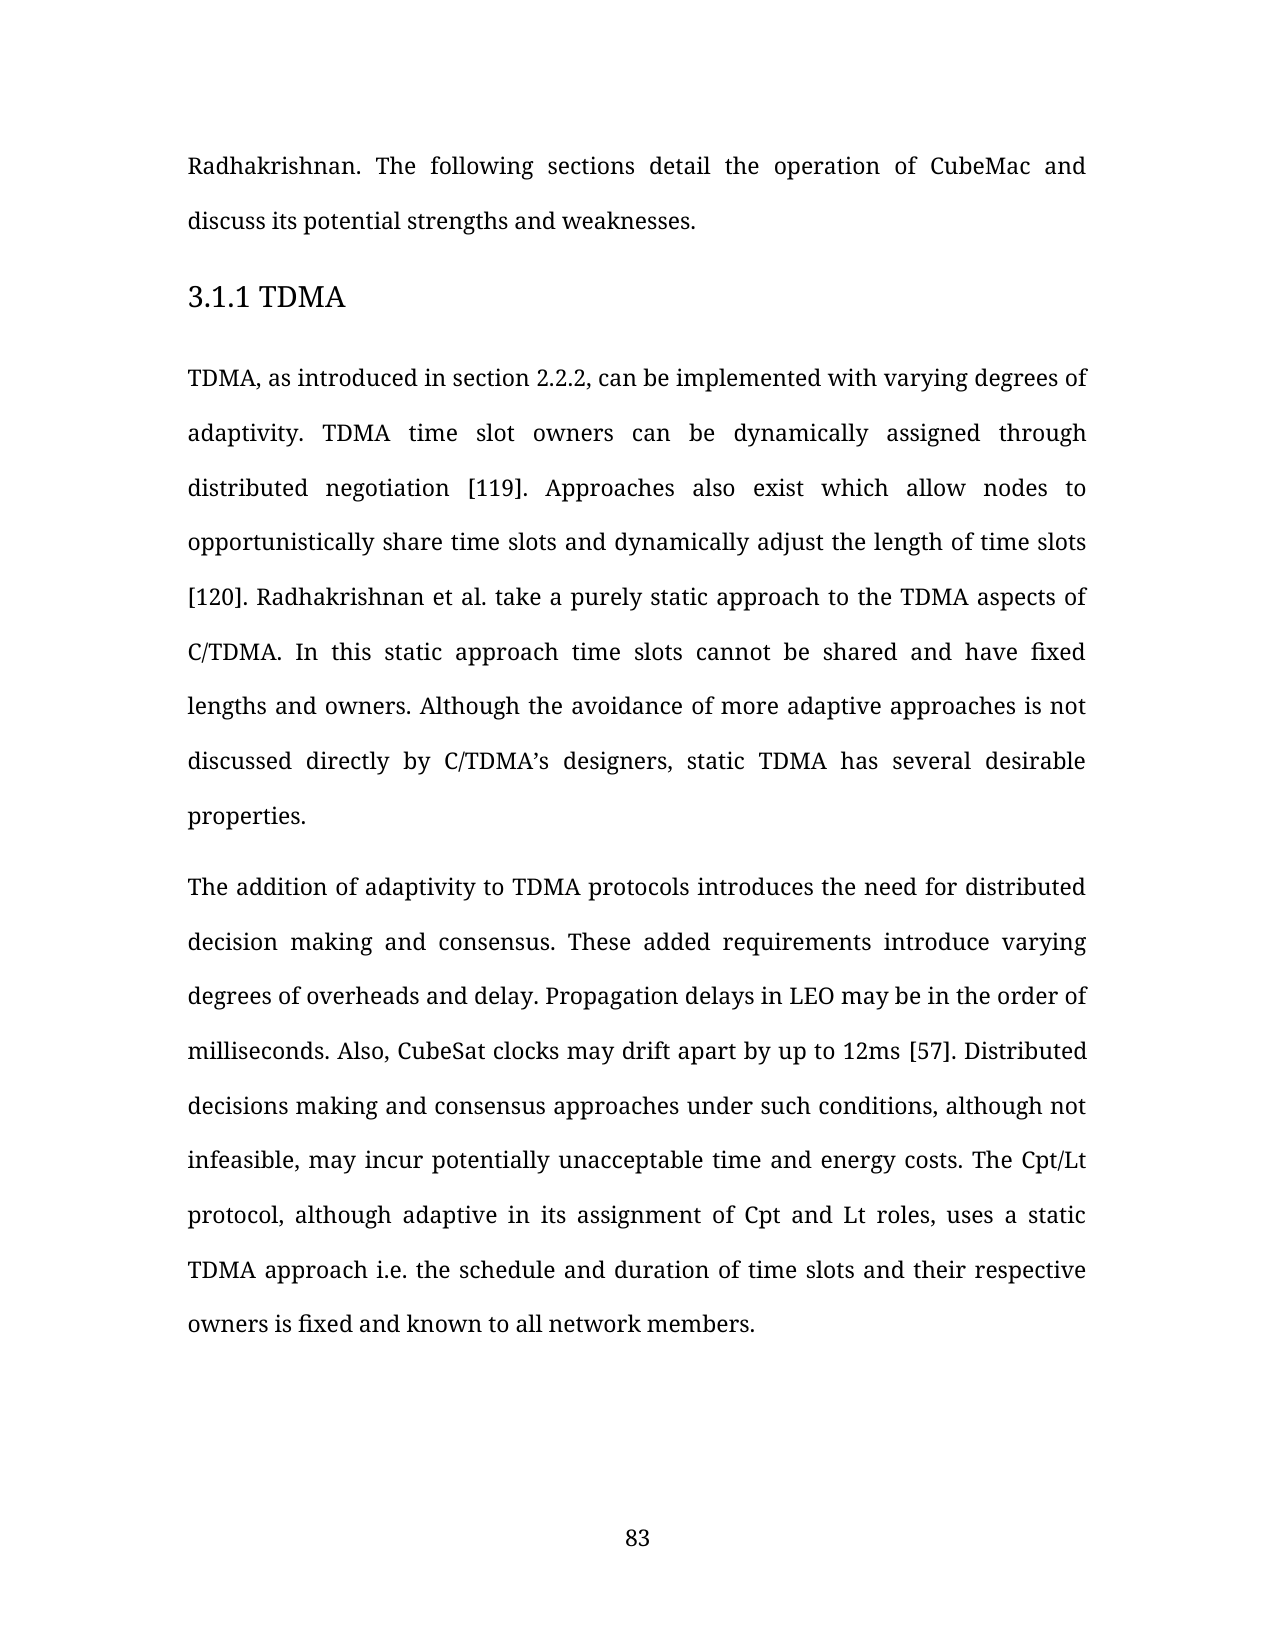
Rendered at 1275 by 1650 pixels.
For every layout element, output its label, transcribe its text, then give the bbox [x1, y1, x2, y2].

text TDMA, as introduced in section 2.2.2, can be implemented with varying degrees of adaptivity. TDMA time slot owners can be dynamically assigned through distributed negotiation [119]. Approaches also exist which allow nodes to opportunistically share time slots and dynamically adjust the length of time slots [120]. Radhakrishnan et al. take a purely static approach to the TDMA aspects of C/TDMA. In this static approach time slots cannot be shared and have fixed lengths and owners. Although the avoidance of more adaptive approaches is not discussed directly by C/TDMA’s designers, static TDMA has several desirable properties. [187, 362, 1087, 831]
text The addition of adaptivity to TDMA protocols introduces the need for distributed decision making and consensus. These added requirements introduce varying degrees of overheads and delay. Propagation delays in LEO may be in the order of milliseconds. Also, CubeSat clocks may drift apart by up to 12ms [57]. Distributed decisions making and consensus approaches under such conditions, although not infeasible, may incur potentially unacceptable time and energy costs. The Cpt/Lt protocol, although adaptive in its assignment of Cpt and Lt roles, uses a static TDMA approach i.e. the schedule and duration of time slots and their respective owners is fixed and known to all network members. [187, 871, 1087, 1340]
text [187, 150, 1087, 236]
subtitle TDMA [187, 276, 1087, 316]
